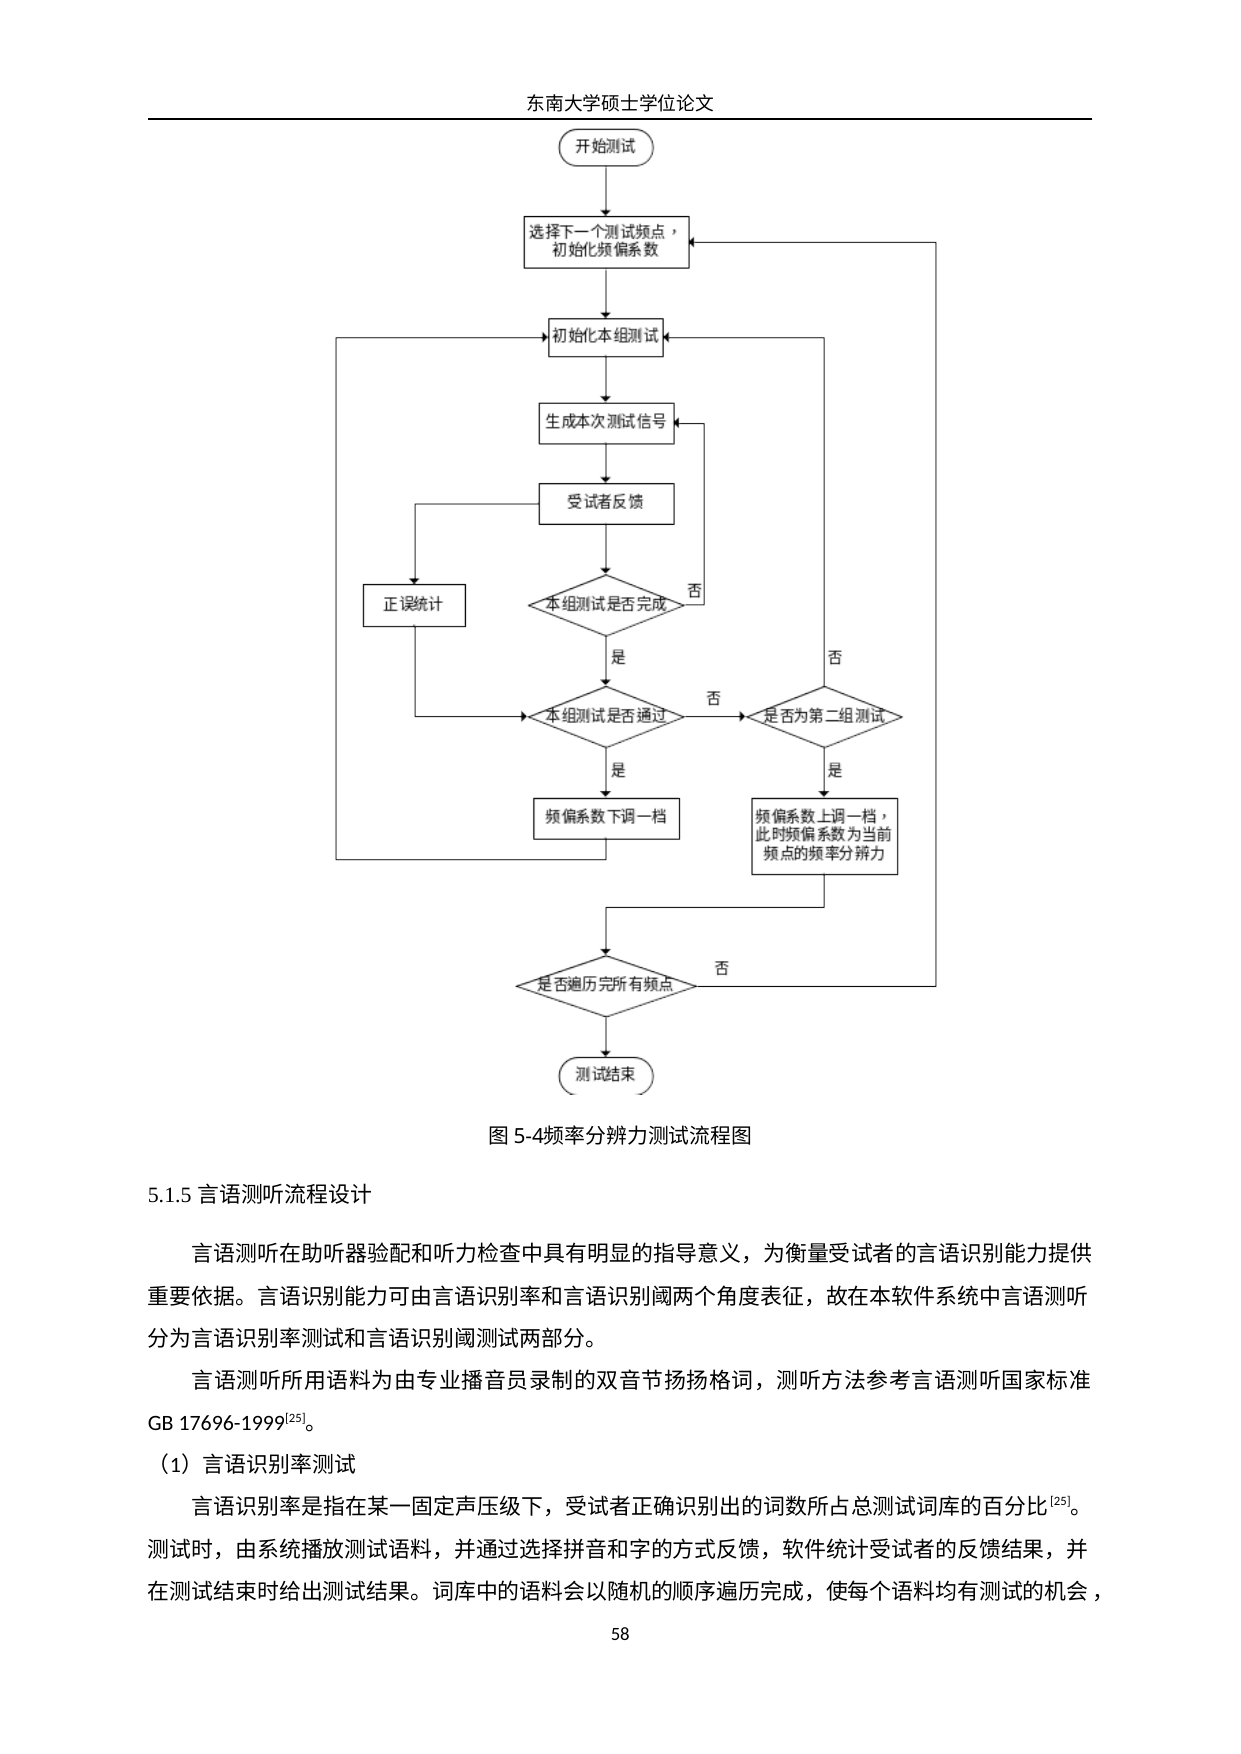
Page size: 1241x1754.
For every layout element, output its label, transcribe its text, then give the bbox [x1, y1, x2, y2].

text 言语测听所用语料为由专业播音员录制的双音节扬扬格词，测听方法参考言语测听国家标准GB 17696-1999[25]。 [148, 1362, 1092, 1438]
text 言语测听在助听器验配和听力检查中具有明显的指导意义，为衡量受试者的言语识别能力提供重要依据。言语识别能力可由言语识别率和言语识别阈两个角度表征，故在本软件系统中言语测听分为言语识别率测试和言语识别阈测试两部分。 [148, 1235, 1092, 1354]
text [148, 1488, 1092, 1607]
text 图5-4频率分辨力测试流程图 [148, 1118, 1092, 1152]
list （1）言语识别率测试 [148, 1446, 1092, 1480]
text 5.1.5 言语测听流程设计 [148, 1176, 1092, 1210]
